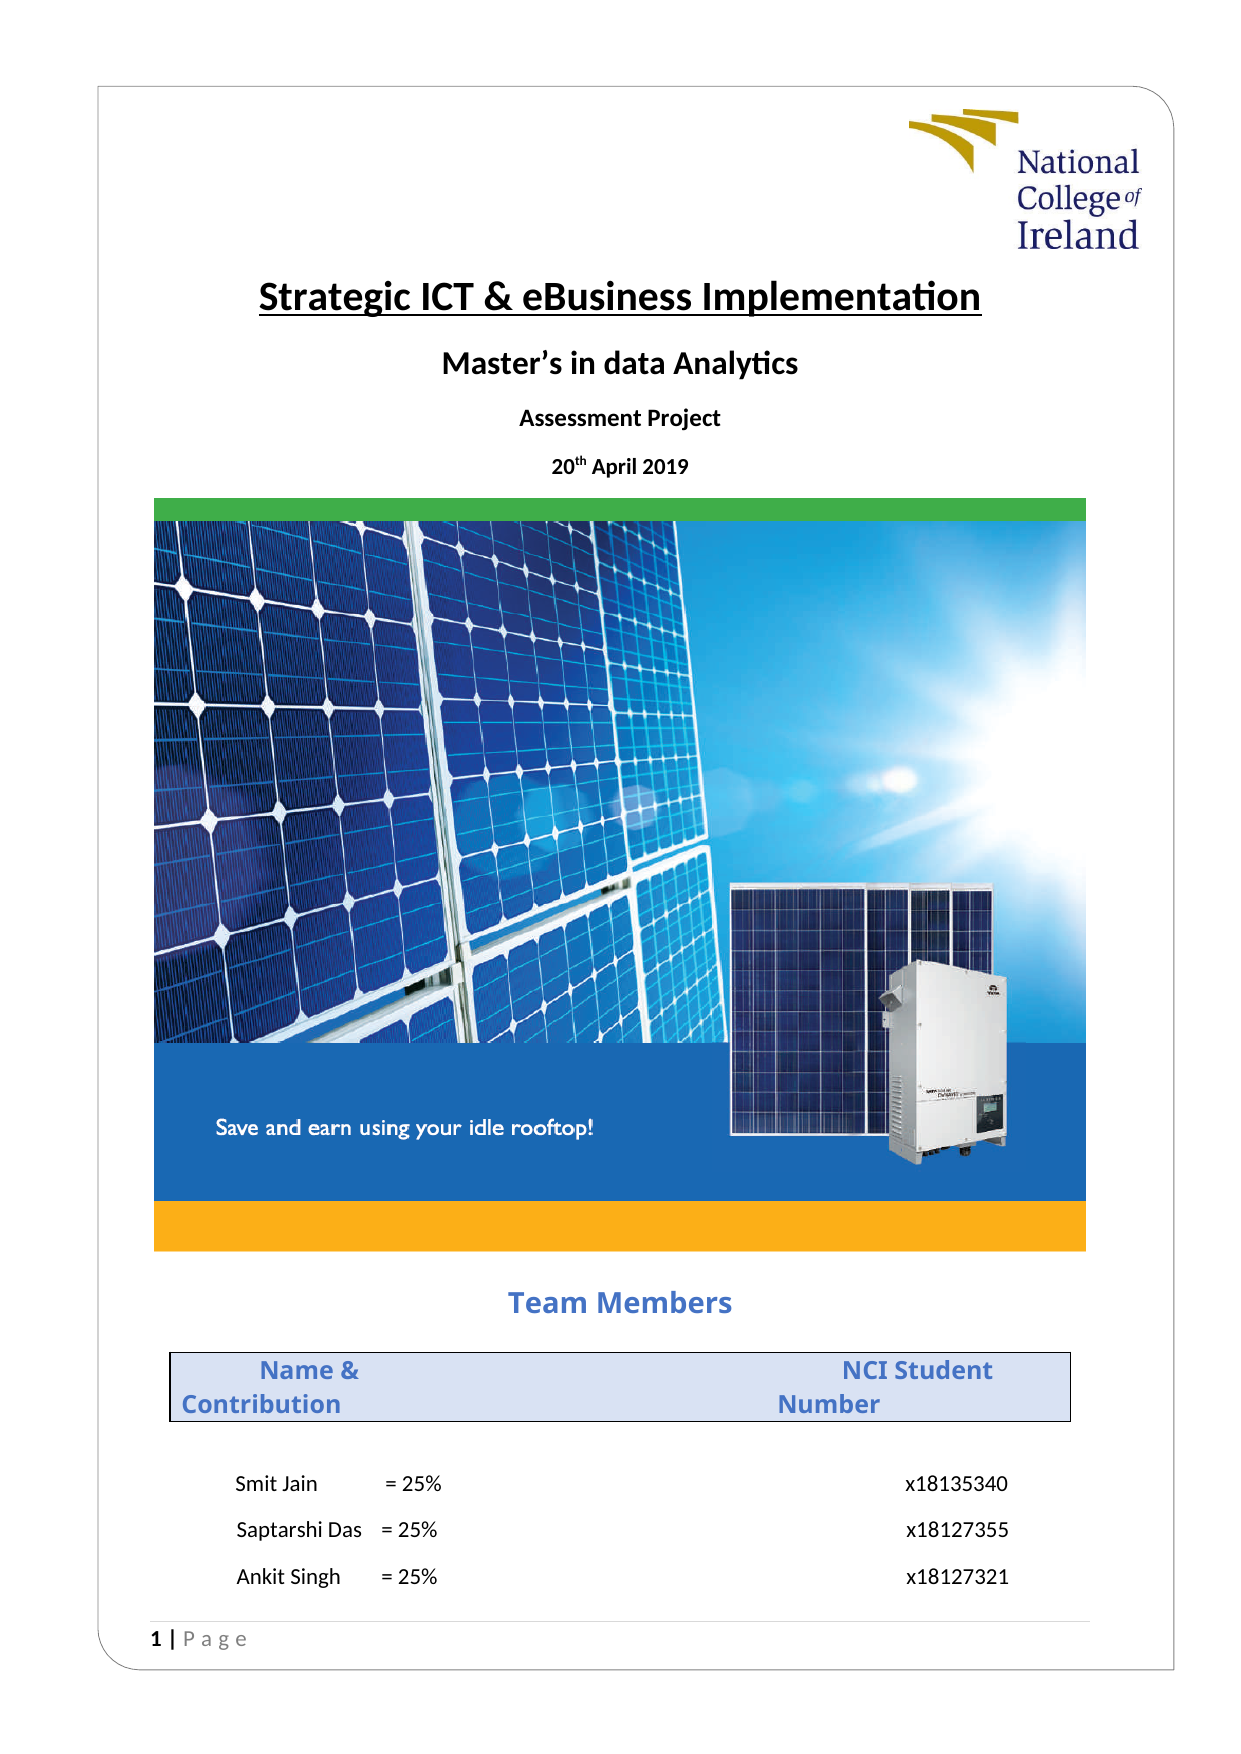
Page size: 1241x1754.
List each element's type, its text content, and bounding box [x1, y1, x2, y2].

text Strategic ICT & eBusiness Implementation [150, 270, 1090, 321]
table_header NCI Student Number [766, 1353, 1070, 1421]
text 20th April 2019 [150, 452, 1090, 480]
text Ankit Singh = 25% x18127321 [150, 1562, 1090, 1591]
table_header [522, 1353, 766, 1421]
subtitle Team Members [150, 1283, 1090, 1322]
picture [909, 109, 1142, 249]
text Saptarshi Das = 25% x18127355 [150, 1516, 1090, 1544]
text Smit Jain = 25% x18135340 [150, 1469, 1090, 1497]
text Master’s in data Analytics [150, 342, 1090, 383]
text Assessment Project [150, 402, 1090, 433]
table_header Name & Contribution [171, 1353, 522, 1421]
picture [150, 498, 1091, 1252]
